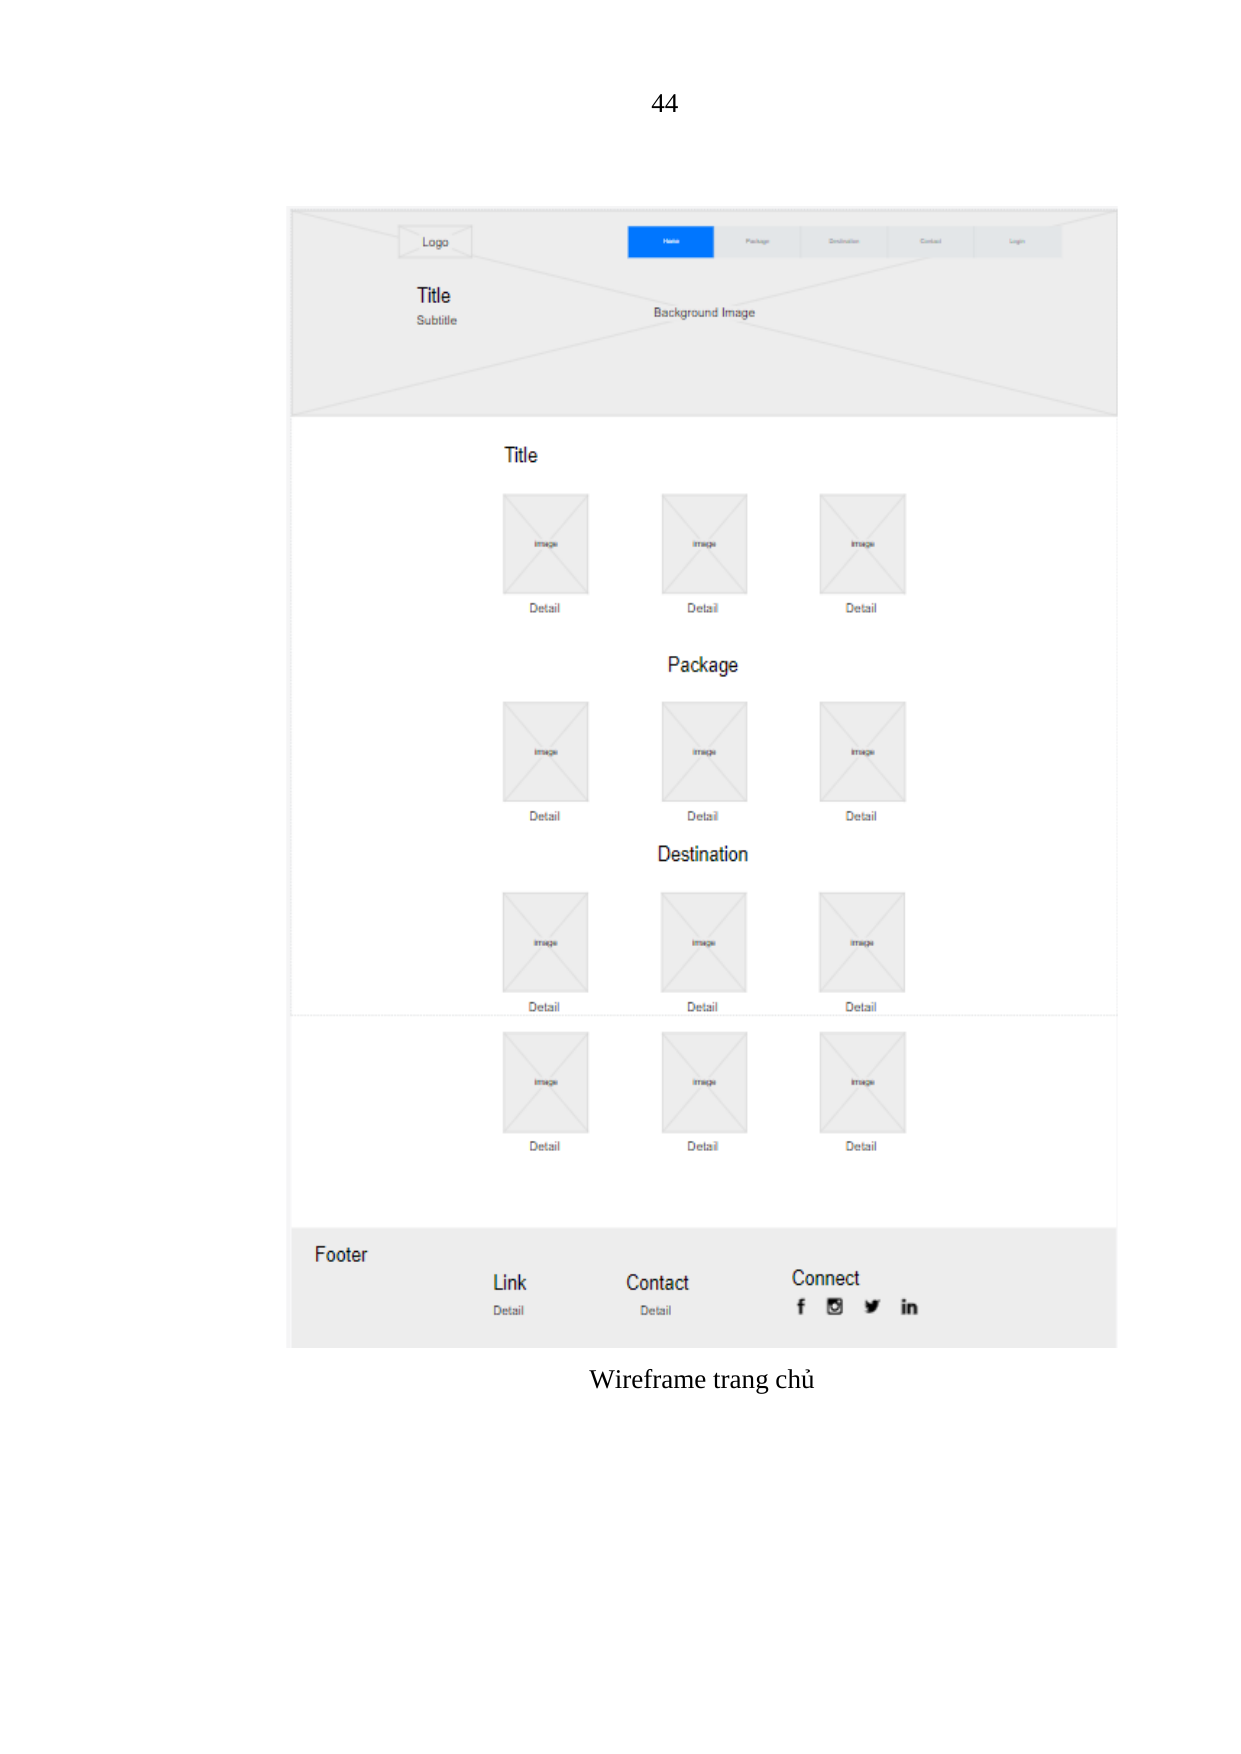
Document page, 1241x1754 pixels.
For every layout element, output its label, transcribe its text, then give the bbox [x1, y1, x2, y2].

text Wireframe trang chủ [207, 1363, 1122, 1394]
picture [286, 206, 1118, 1348]
